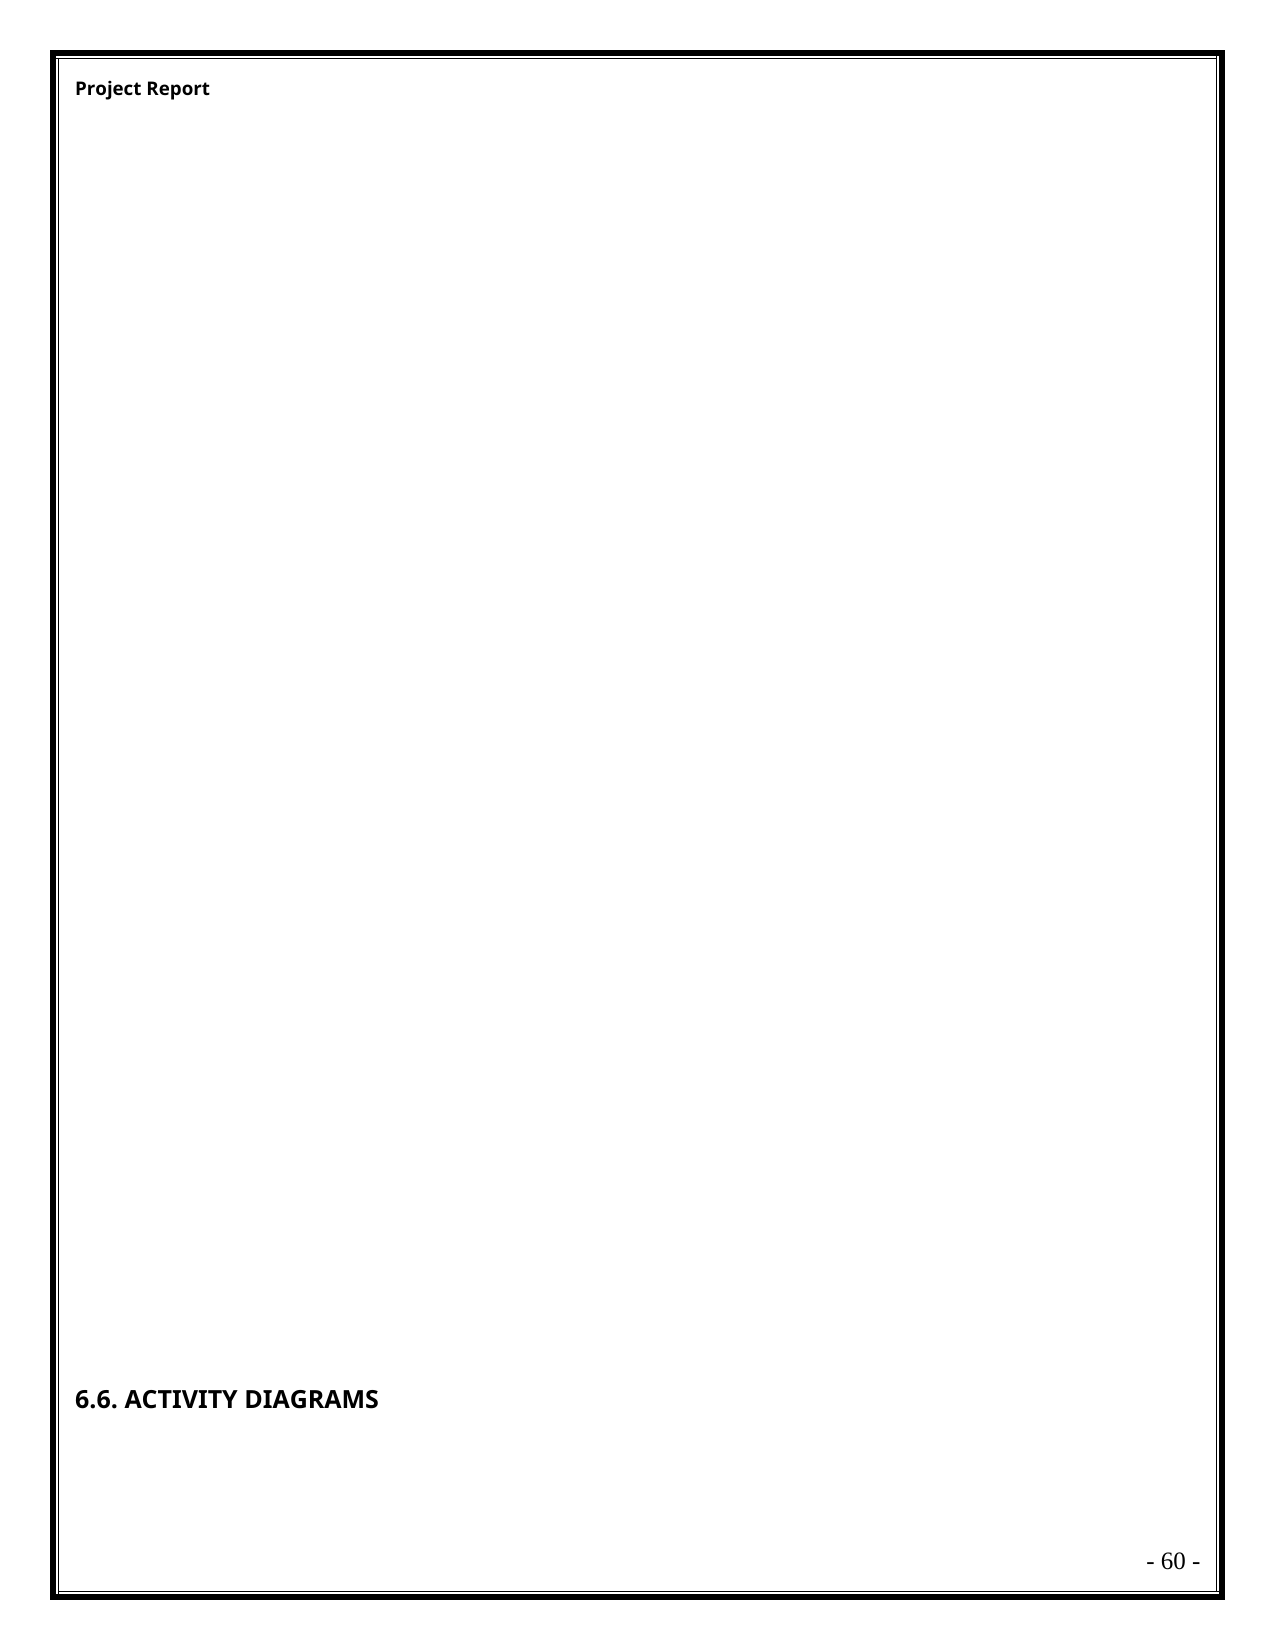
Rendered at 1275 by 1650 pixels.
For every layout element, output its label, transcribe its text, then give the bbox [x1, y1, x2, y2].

text 6.6. ACTIVITY DIAGRAMS [75, 1382, 1200, 1416]
